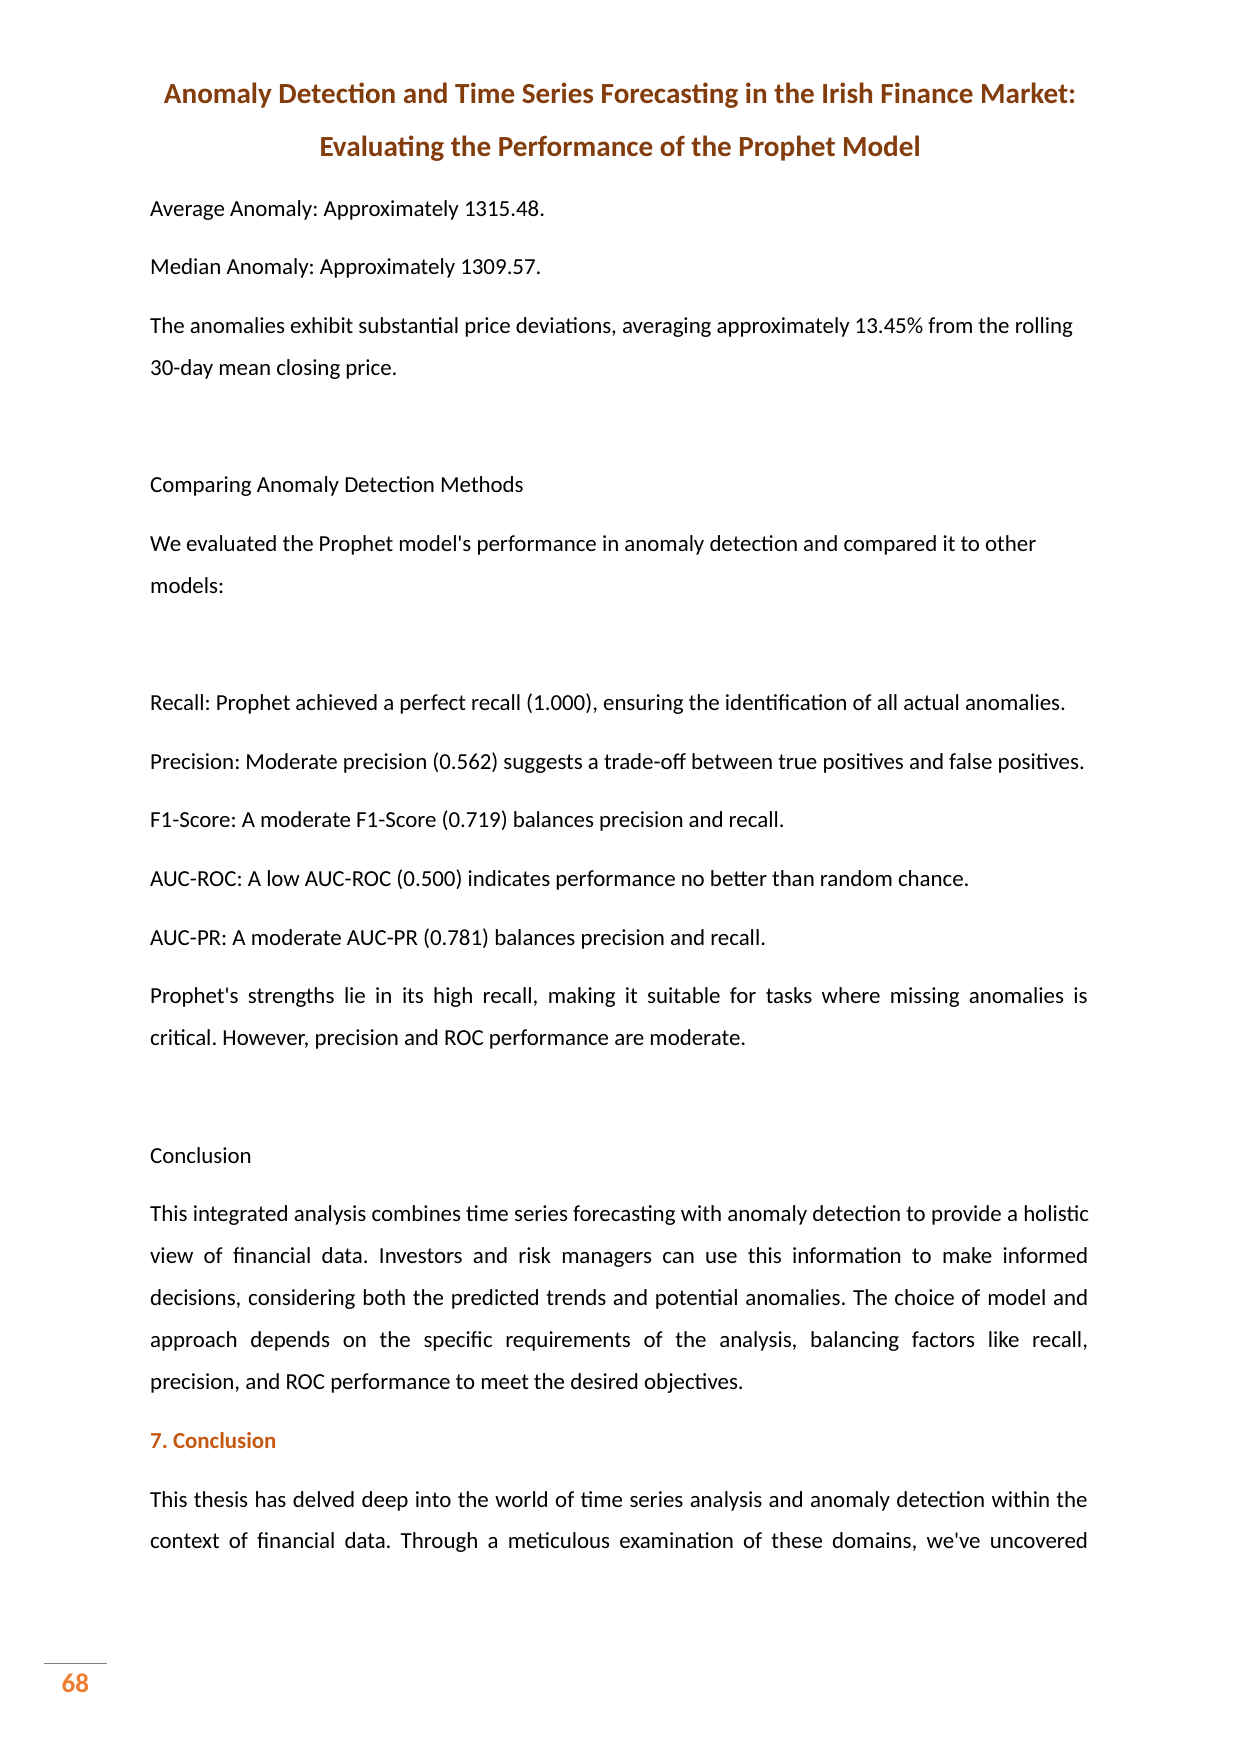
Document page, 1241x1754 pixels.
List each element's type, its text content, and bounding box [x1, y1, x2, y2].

text We evaluated the Prophet model's performance in anomaly detection and compared it to other models: [150, 529, 1090, 599]
text Prophet's strengths lie in its high recall, making it suitable for tasks where missing anomalies is critical. However, precision and ROC performance are moderate. [150, 982, 1090, 1052]
text Median Anomaly: Approximately 1309.57. [150, 252, 1090, 281]
text AUC-PR: A moderate AUC-PR (0.781) balances precision and recall. [150, 923, 1090, 951]
text F1-Score: A moderate F1-Score (0.719) balances precision and recall. [150, 806, 1090, 834]
text Conclusion [150, 1141, 1090, 1169]
text The anomalies exhibit substantial price deviations, averaging approximately 13.45% from the rolling 30-day mean closing price. [150, 311, 1090, 381]
text Precision: Moderate precision (0.562) suggests a trade-off between true positives and false positives. [150, 747, 1090, 775]
text Comparing Anomaly Detection Methods [150, 470, 1090, 498]
text Recall: Prophet achieved a perfect recall (1.000), ensuring the identification of all actual anomalies. [150, 688, 1090, 716]
text AUC-ROC: A low AUC-ROC (0.500) indicates performance no better than random chance. [150, 864, 1090, 892]
text This integrated analysis combines time series forecasting with anomaly detection to provide a holistic view of financial data. Investors and risk managers can use this information to make informed decisions, considering both the predicted trends and potential anomalies. The choice of model and approach depends on the specific requirements of the analysis, balancing factors like recall, precision, and ROC performance to meet the desired objectives. [150, 1199, 1090, 1395]
text Average Anomaly: Approximately 1315.48. [150, 194, 1090, 222]
text 7. Conclusion [150, 1426, 1090, 1454]
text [150, 1485, 1090, 1555]
